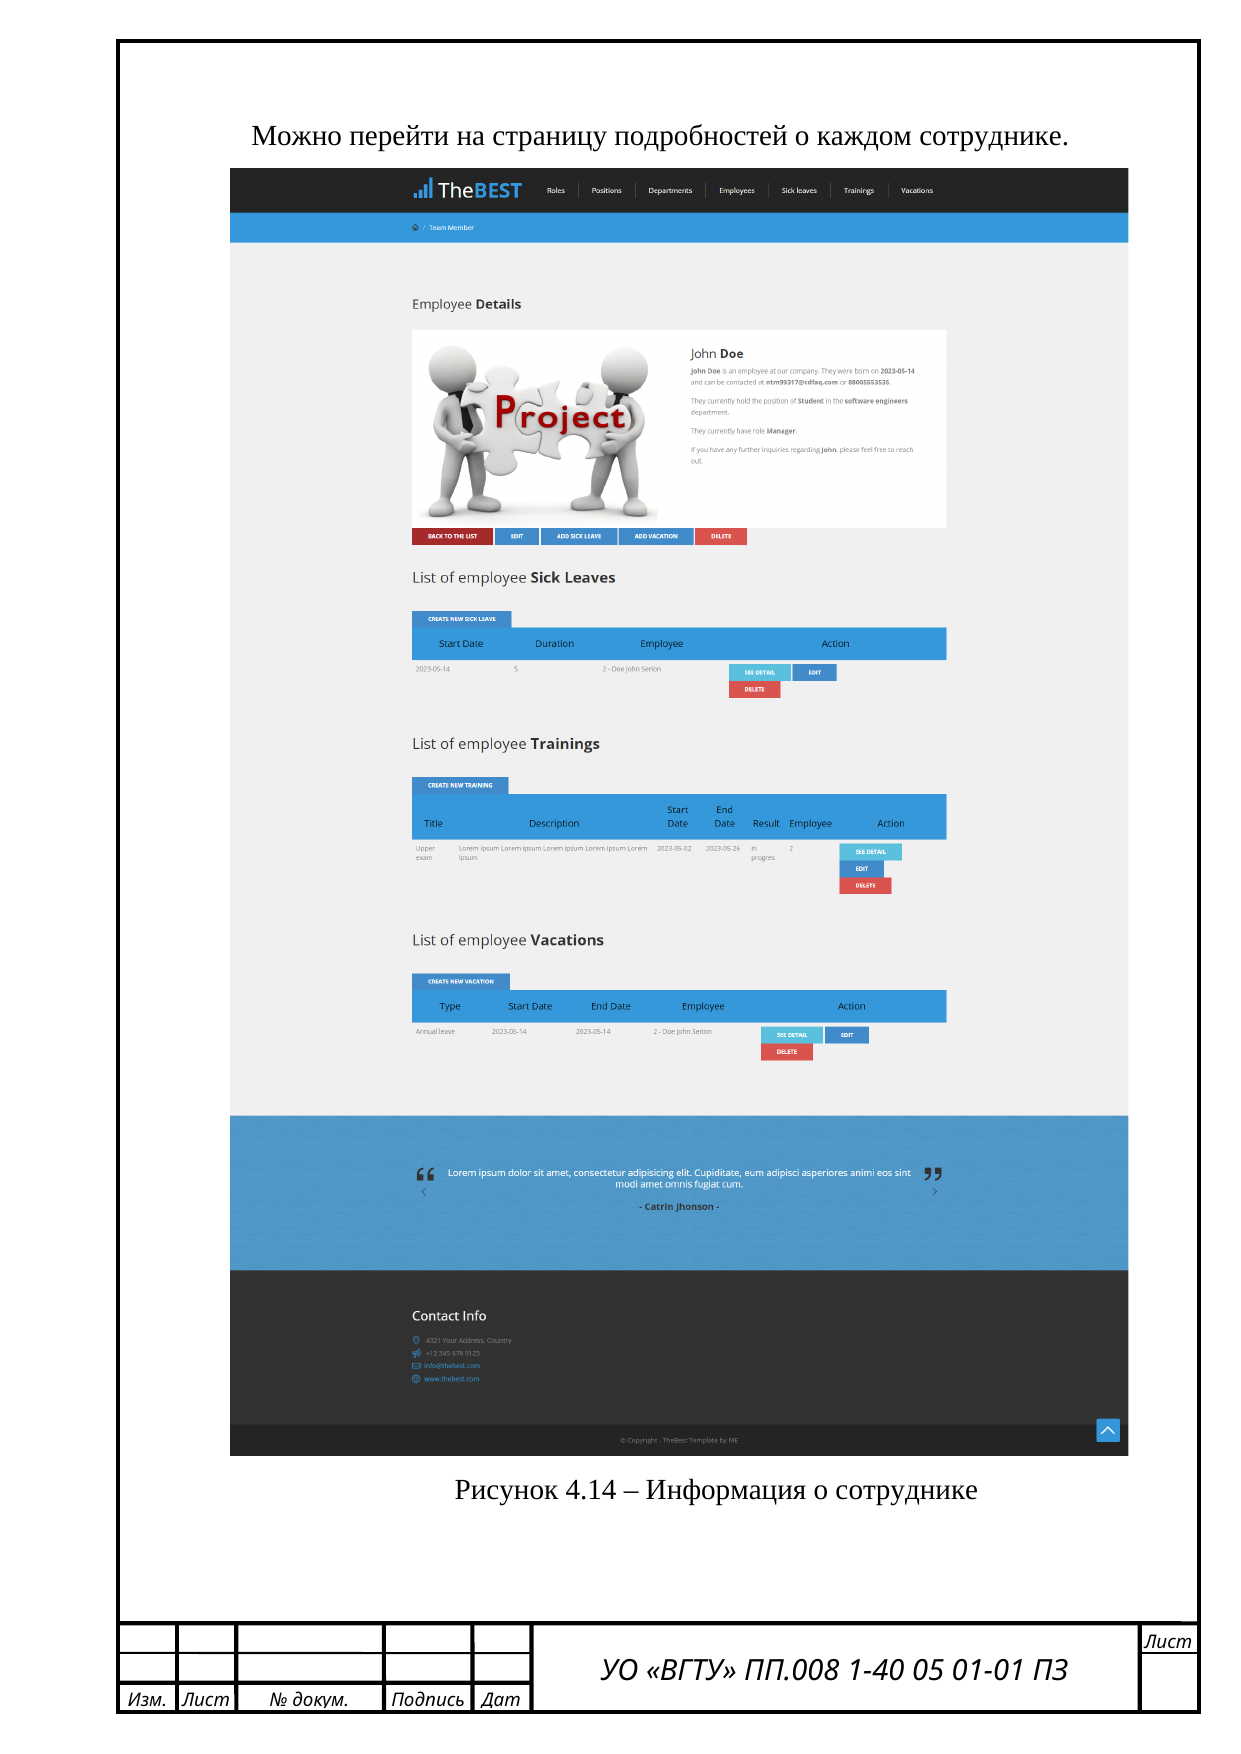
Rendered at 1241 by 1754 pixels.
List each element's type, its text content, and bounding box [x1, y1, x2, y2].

text Можно перейти на страницу подробностей о каждом сотруднике. [177, 118, 1181, 152]
text Рисунок 4.14 – Информация о сотруднике [177, 1472, 1181, 1506]
picture [230, 168, 1129, 1456]
